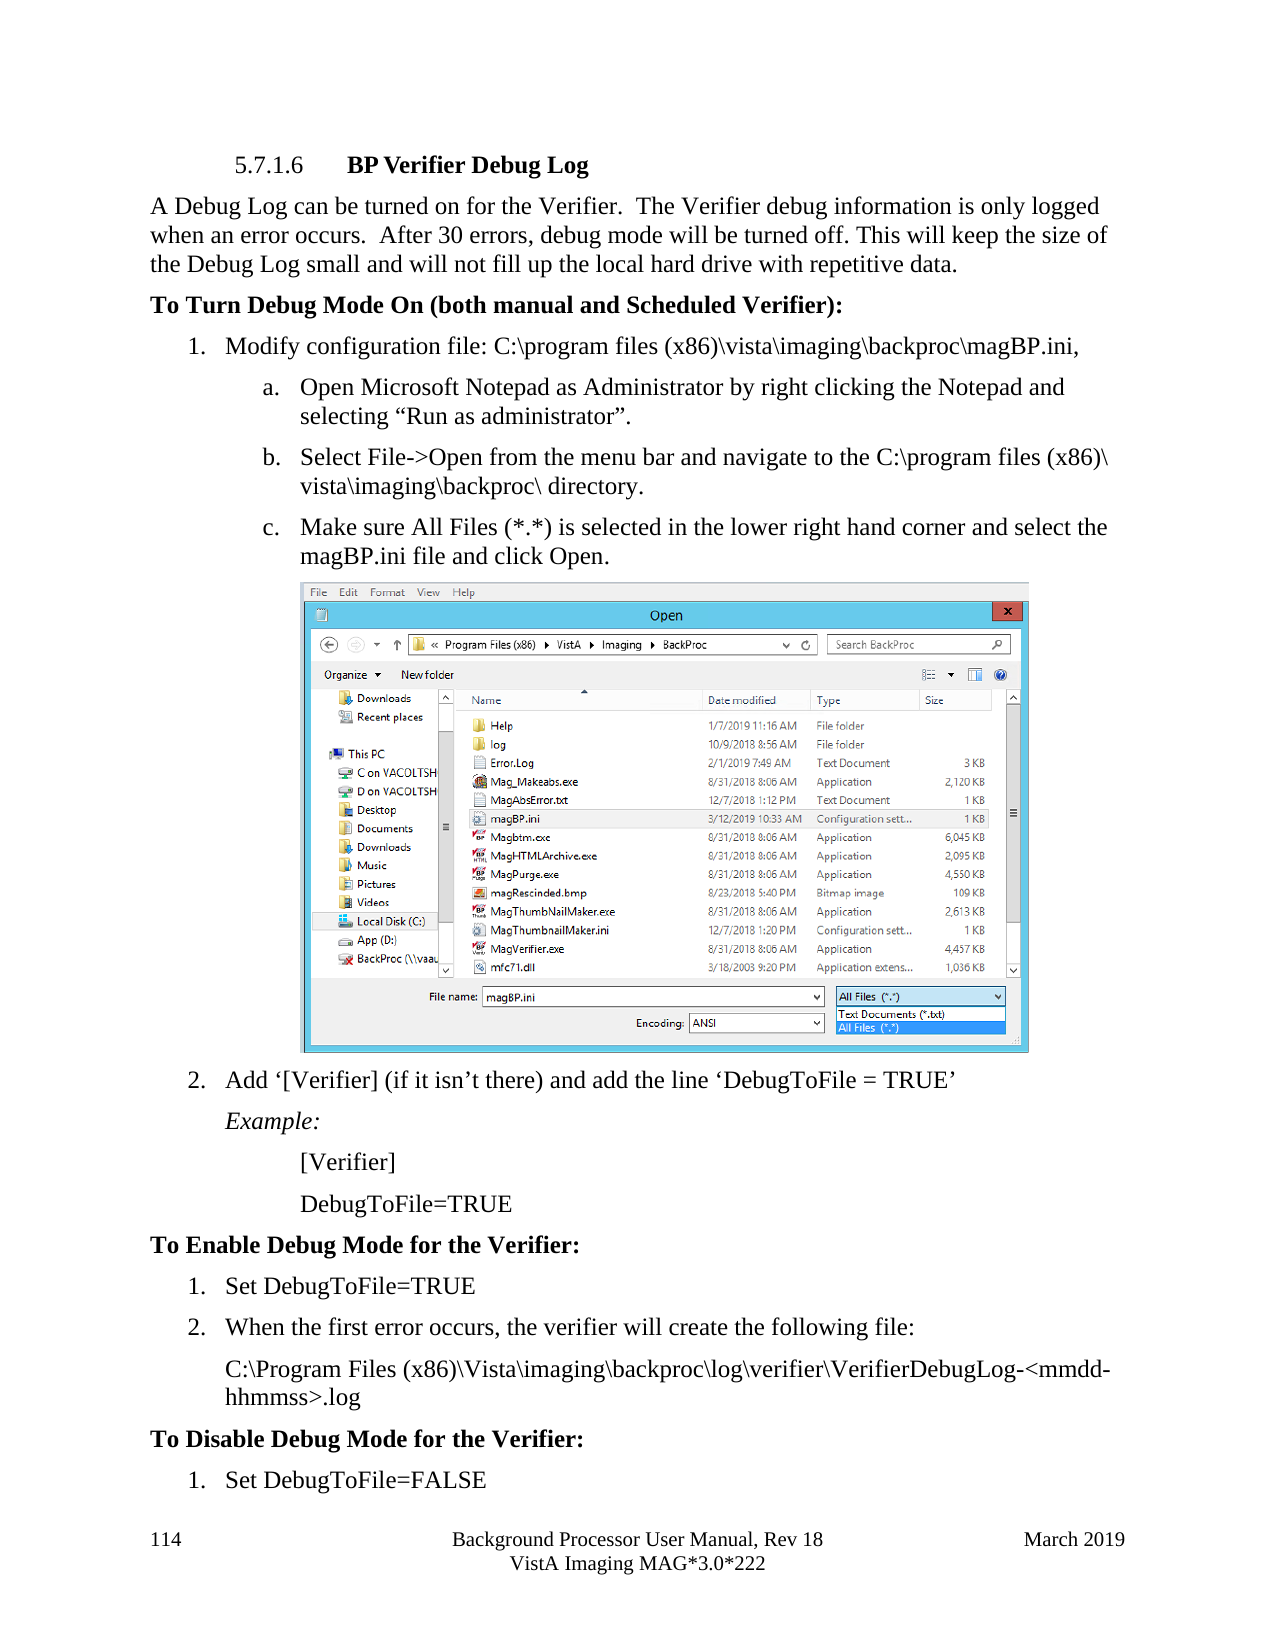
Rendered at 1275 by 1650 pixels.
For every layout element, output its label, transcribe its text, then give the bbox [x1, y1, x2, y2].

subtitle BP Verifier Debug Log [234, 150, 1125, 179]
list Set DebugToFile=FALSE [187, 1465, 1125, 1494]
list [Verifier] [300, 1147, 1125, 1176]
list Add ‘[Verifier] (if it isn’t there) and add the line ‘DebugToFile = TRUE’ [187, 1065, 1125, 1094]
picture [300, 582, 1029, 1053]
list Select File->Open from the menu bar and navigate to the C:\program files (x86)\vista\imaging\backproc\ directory. [262, 442, 1125, 500]
list When the first error occurs, the verifier will create the following file: [187, 1312, 1125, 1341]
text To Enable Debug Mode for the Verifier: [150, 1230, 1125, 1259]
list DebugToFile=TRUE [300, 1189, 1125, 1217]
list Make sure All Files (*.*) is selected in the lower right hand corner and select the magBP.ini file and click Open. [262, 512, 1125, 570]
list C:\Program Files (x86)\Vista\imaging\backproc\log\verifier\VerifierDebugLog-<mmdd-hhmmss>.log [225, 1354, 1125, 1411]
list Example: [225, 1106, 1125, 1135]
list Set DebugToFile=TRUE [187, 1271, 1125, 1300]
text To Turn Debug Mode On (both manual and Scheduled Verifier): [150, 290, 1125, 319]
list Open Microsoft Notepad as Administrator by right clicking the Notepad and selecting “Run as administrator”. [262, 372, 1125, 430]
text A Debug Log can be turned on for the Verifier. The Verifier debug information is only logged when an error occurs. After 30 errors, debug mode will be turned off. This will keep the size of the Debug Log small and will not fill up the local hard drive with repetitive data. [150, 191, 1125, 277]
list Modify configuration file: C:\program files (x86)\vista\imaging\backproc\magBP.ini, [187, 331, 1125, 360]
text To Disable Debug Mode for the Verifier: [150, 1424, 1125, 1452]
